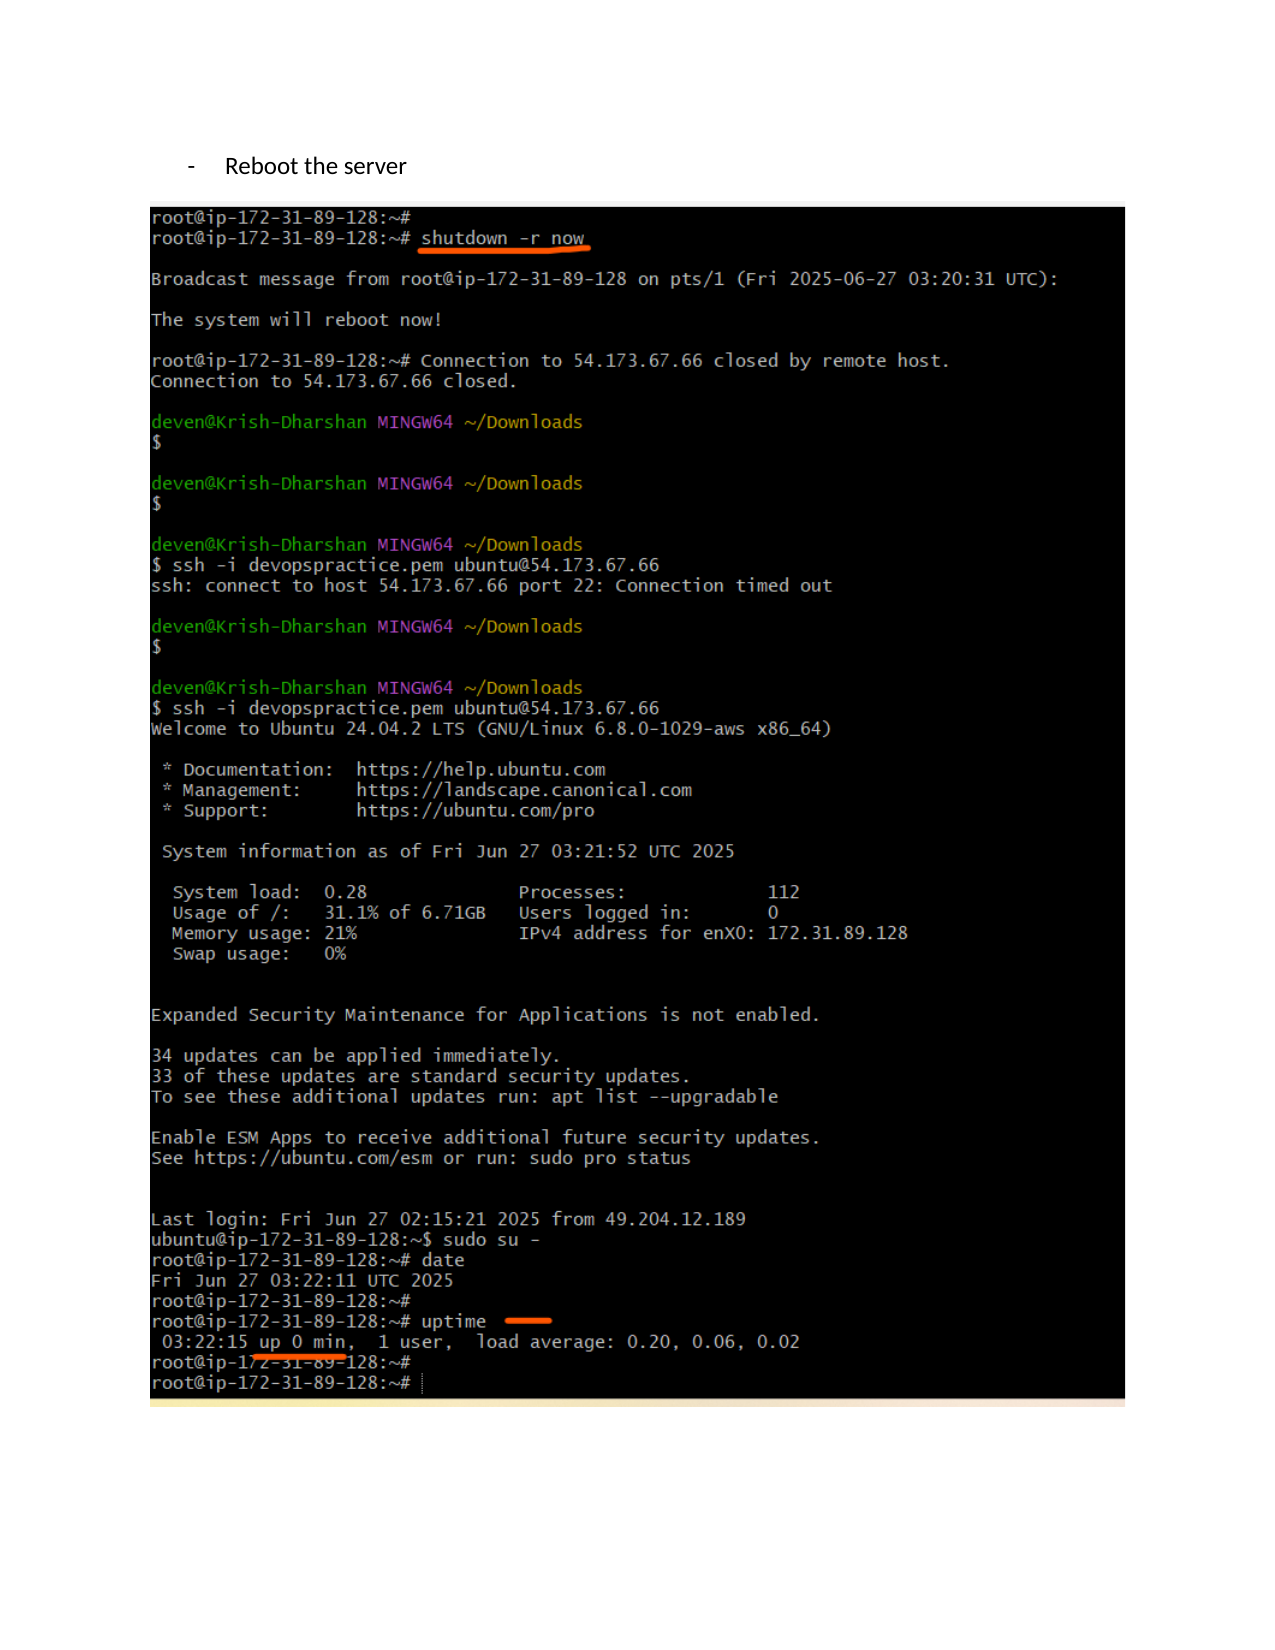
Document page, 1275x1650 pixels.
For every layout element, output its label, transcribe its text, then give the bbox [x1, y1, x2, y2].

list Reboot the server [187, 150, 1125, 181]
picture [150, 201, 1125, 1407]
